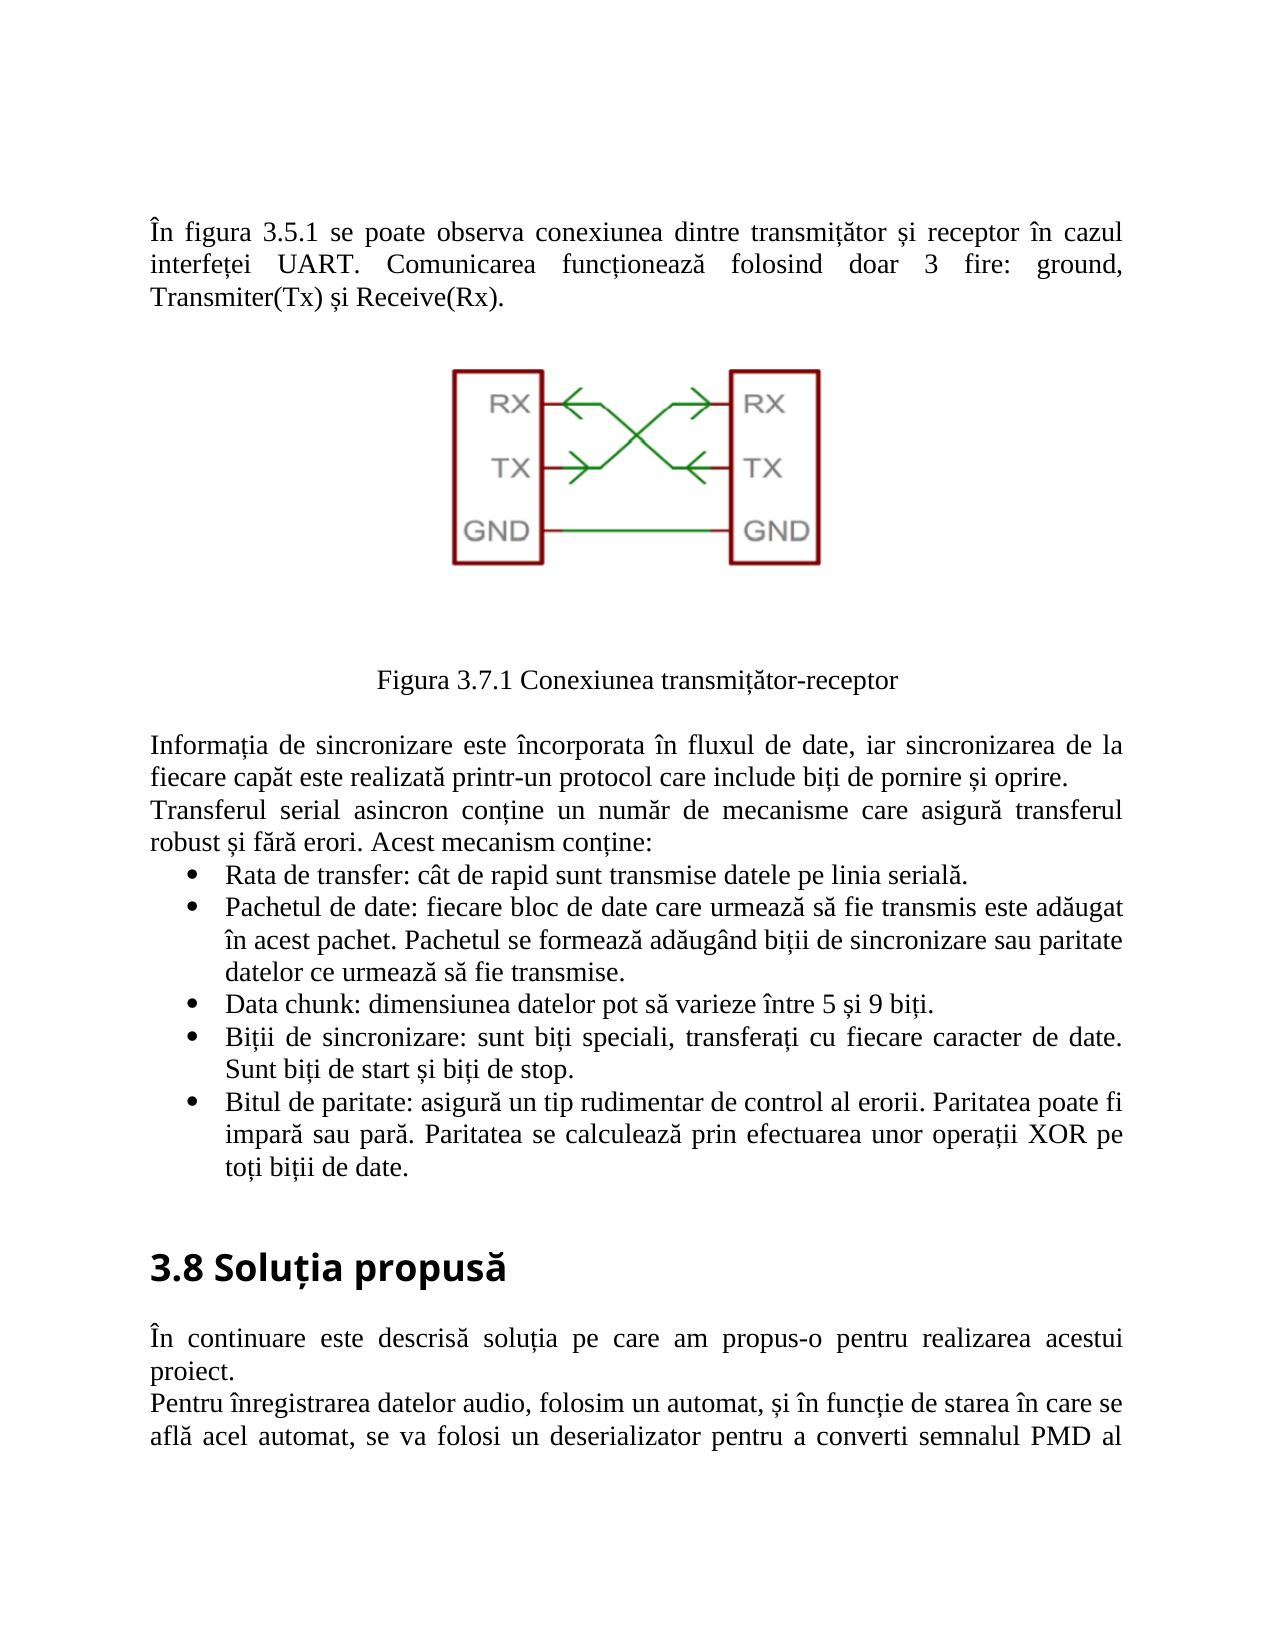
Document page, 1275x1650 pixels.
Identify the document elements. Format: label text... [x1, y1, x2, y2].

list Pachetul de date: fiecare bloc de date care urmează să fie transmis este adăugat în acest pachet. Pachetul se formează adăugând biții de sincronizare sau paritate datelor ce urmează să fie transmise. [187, 890, 1125, 987]
list Biții de sincronizare: sunt biți speciali, transferați cu fiecare caracter de date. Sunt biți de start și biți de stop. [187, 1020, 1125, 1085]
text Figura 3.7.1 Conexiunea transmițător-receptor [150, 663, 1125, 696]
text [150, 1386, 1125, 1451]
text Informația de sincronizare este încorporata în fluxul de date, iar sincronizarea de la fiecare capăt este realizată printr-un protocol care include biți de pornire și oprire. [150, 728, 1125, 793]
list Bitul de paritate: asigură un tip rudimentar de control al erorii. Paritatea poate fi impară sau pară. Paritatea se calculează prin efectuarea unor operații XOR pe toți biții de date. [187, 1085, 1125, 1182]
list Rata de transfer: cât de rapid sunt transmise datele pe linia serială. [187, 858, 1125, 890]
text În continuare este descrisă soluția pe care am propus-o pentru realizarea acestui proiect. [150, 1321, 1125, 1386]
picture [384, 344, 890, 570]
list Data chunk: dimensiunea datelor pot să varieze între 5 și 9 biți. [187, 987, 1125, 1020]
subtitle 3.8 Soluția propusă [150, 1242, 1125, 1293]
text Transferul serial asincron conține un număr de mecanisme care asigură transferul robust și fără erori. Acest mecanism conține: [150, 793, 1125, 858]
text În figura 3.5.1 se poate observa conexiunea dintre transmițător și receptor în cazul interfeței UART. Comunicarea funcționează folosind doar 3 fire: ground, Transmiter(Tx) și Receive(Rx). [150, 215, 1125, 312]
